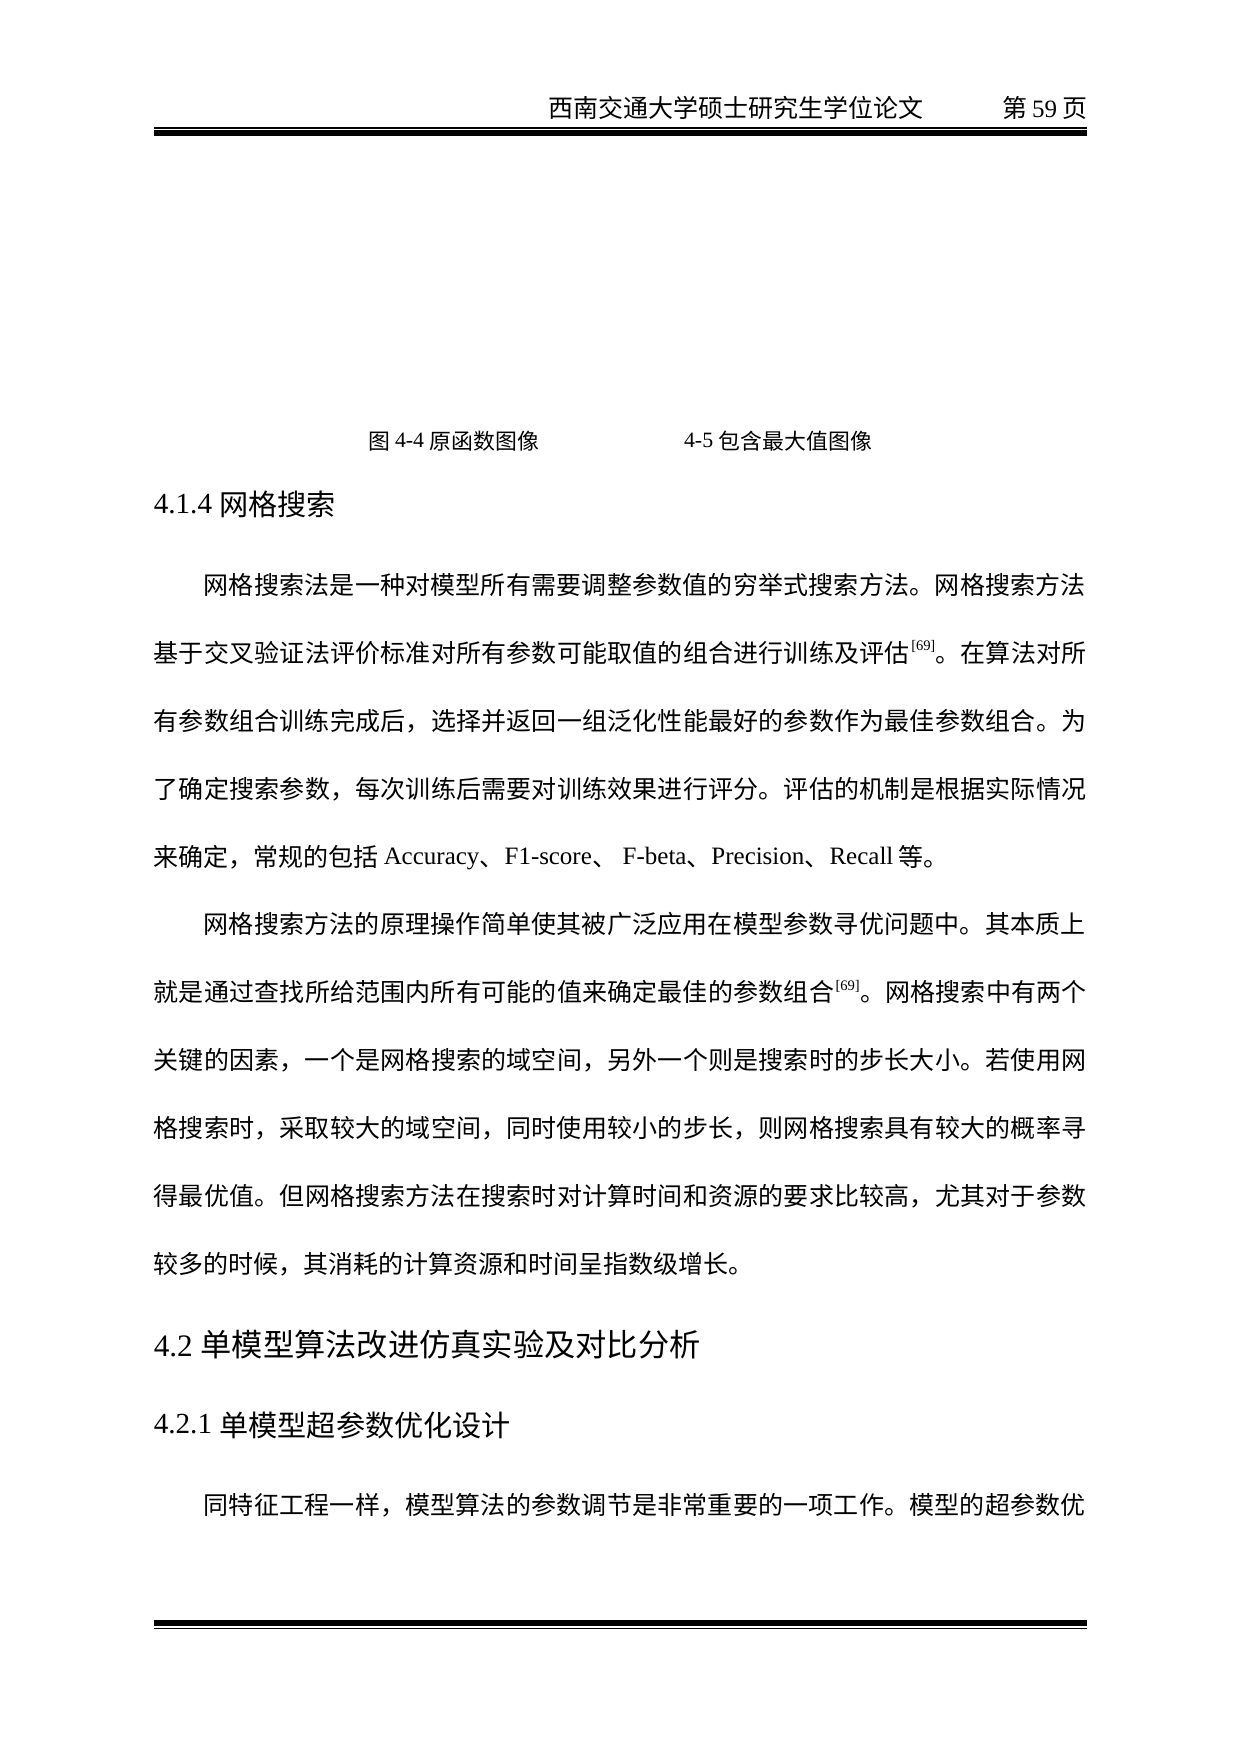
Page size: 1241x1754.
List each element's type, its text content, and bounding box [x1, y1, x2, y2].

text 图4-4 原函数图像 4-5 包含最大值图像 [153, 423, 1087, 457]
text 网格搜索法是一种对模型所有需要调整参数值的穷举式搜索方法。网格搜索方法基于交叉验证法评价标准对所有参数可能取值的组合进行训练及评估[69]。在算法对所有参数组合训练完成后，选择并返回一组泛化性能最好的参数作为最佳参数组合。为了确定搜索参数，每次训练后需要对训练效果进行评分。评估的机制是根据实际情况来确定，常规的包括Accuracy、F1-score、 F-beta、Precision、Recall等。 [153, 549, 1087, 889]
subtitle 4.2 单模型算法改进仿真实验及对比分析 [153, 1309, 1087, 1377]
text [153, 1470, 1087, 1538]
title 4.2.1 单模型超参数优化设计 [153, 1389, 1087, 1457]
title 4.1.4 网格搜索 [153, 469, 1087, 537]
text 网格搜索方法的原理操作简单使其被广泛应用在模型参数寻优问题中。其本质上就是通过查找所给范围内所有可能的值来确定最佳的参数组合[69]。网格搜索中有两个关键的因素，一个是网格搜索的域空间，另外一个则是搜索时的步长大小。若使用网格搜索时，采取较大的域空间，同时使用较小的步长，则网格搜索具有较大的概率寻得最优值。但网格搜索方法在搜索时对计算时间和资源的要求比较高，尤其对于参数较多的时候，其消耗的计算资源和时间呈指数级增长。 [153, 889, 1087, 1297]
